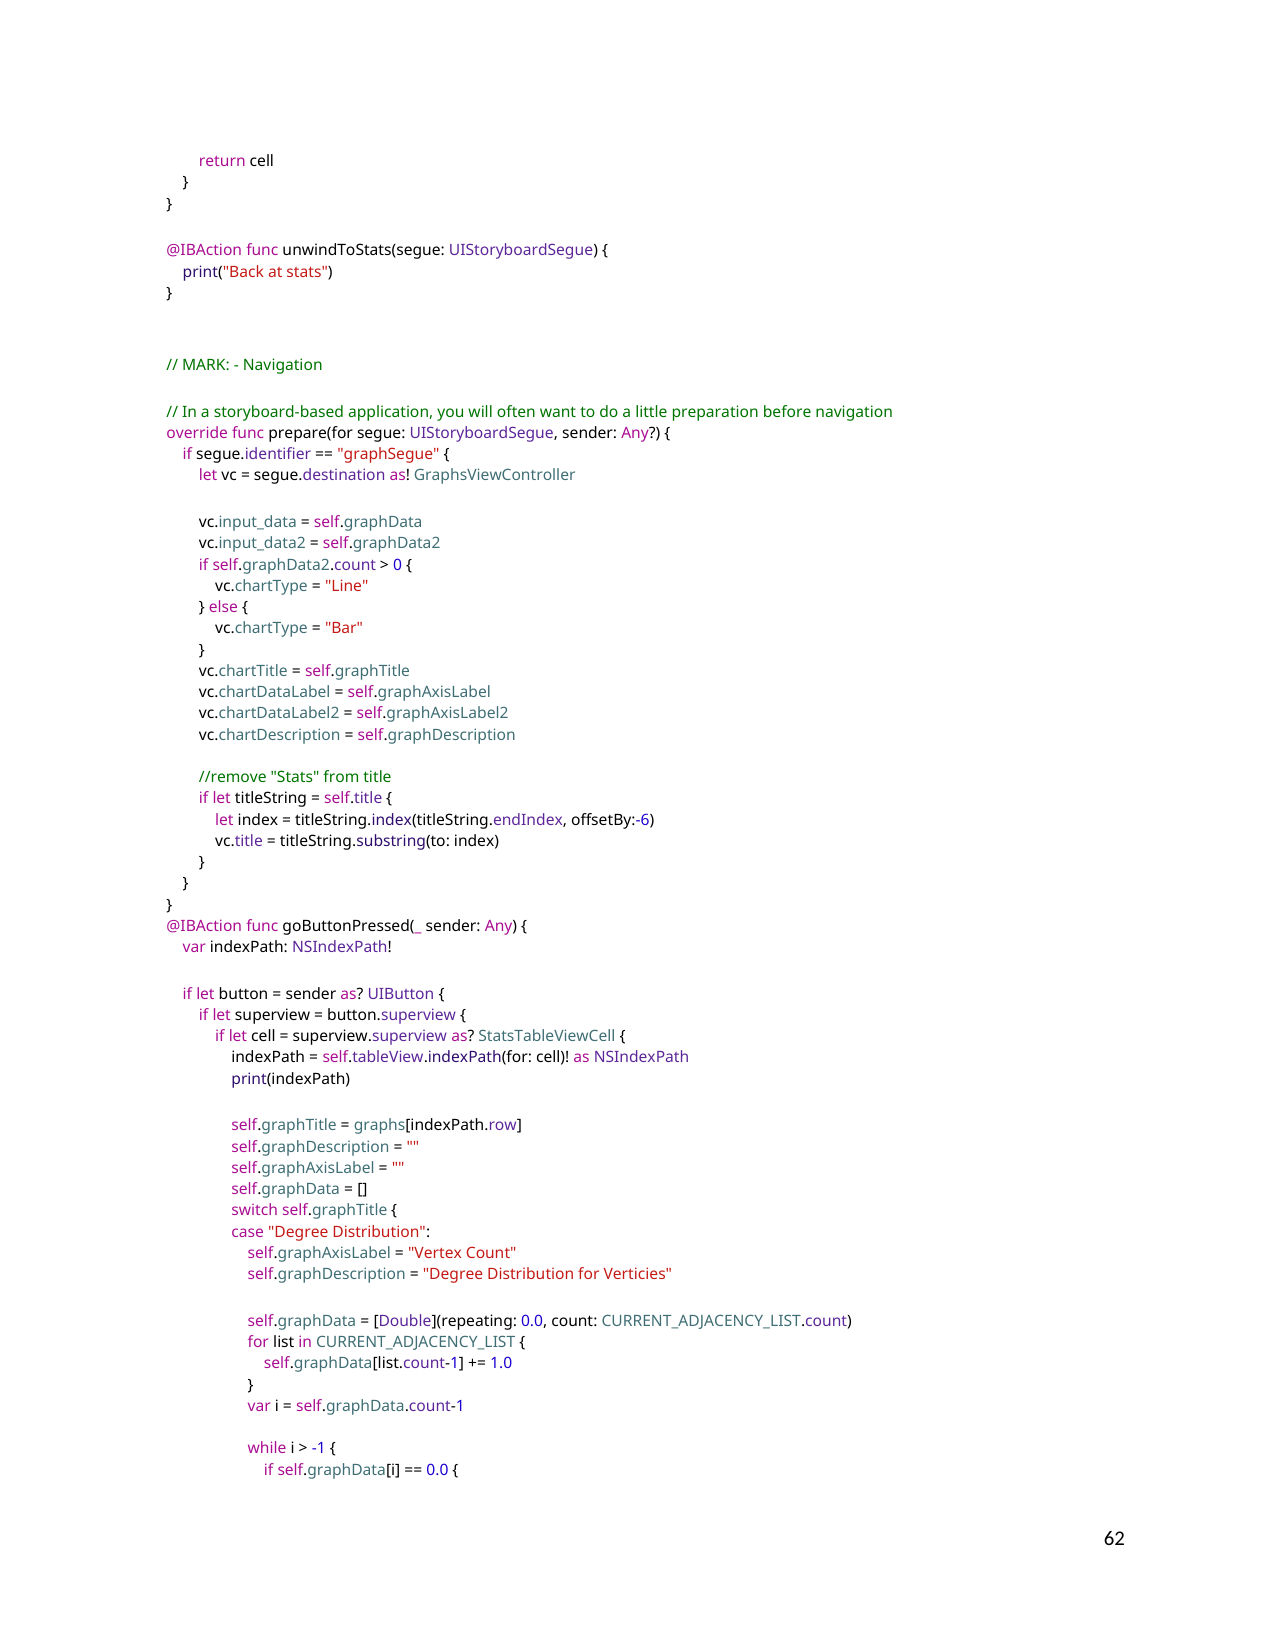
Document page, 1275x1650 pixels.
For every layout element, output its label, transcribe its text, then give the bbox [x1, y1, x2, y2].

text case "Degree Distribution": [150, 1220, 1125, 1242]
text if let titleString = self.title { [150, 787, 1125, 808]
text for list in CURRENT_ADJACENCY_LIST { [150, 1331, 1125, 1352]
text } [150, 638, 1125, 659]
text // MARK: - Navigation [150, 354, 1125, 375]
text let index = titleString.index(titleString.endIndex, offsetBy:-6) [150, 808, 1125, 829]
text var i = self.graphData.count-1 [150, 1394, 1125, 1416]
text let vc = segue.destination as! GraphsViewController [150, 464, 1125, 485]
text if segue.identifier == "graphSegue" { [150, 443, 1125, 464]
text @IBAction func goButtonPressed(_ sender: Any) { [150, 914, 1125, 936]
text self.graphDescription = "Degree Distribution for Verticies" [150, 1263, 1125, 1284]
text } else { [150, 596, 1125, 617]
text return cell [150, 150, 1125, 171]
text vc.chartType = "Line" [150, 574, 1125, 596]
text self.graphTitle = graphs[indexPath.row] [150, 1114, 1125, 1135]
text indexPath = self.tableView.indexPath(for: cell)! as NSIndexPath [150, 1046, 1125, 1067]
text self.graphData = [] [150, 1178, 1125, 1199]
text if self.graphData2.count > 0 { [150, 553, 1125, 574]
text vc.title = titleString.substring(to: index) [150, 829, 1125, 851]
text // In a storyboard-based application, you will often want to do a little preparation before navigation [150, 400, 1125, 422]
text } [150, 1373, 1125, 1394]
text self.graphData[list.count-1] += 1.0 [150, 1352, 1125, 1373]
text self.graphDescription = "" [150, 1135, 1125, 1157]
text print("Back at stats") [150, 260, 1125, 282]
text vc.chartDataLabel = self.graphAxisLabel [150, 681, 1125, 702]
text print(indexPath) [150, 1067, 1125, 1089]
text if self.graphData[i] == 0.0 { [150, 1458, 1125, 1479]
text } [150, 171, 1125, 192]
text vc.input_data2 = self.graphData2 [150, 532, 1125, 553]
text } [150, 851, 1125, 872]
text while i > -1 { [150, 1437, 1125, 1458]
text vc.chartDescription = self.graphDescription [150, 723, 1125, 744]
text self.graphAxisLabel = "Vertex Count" [150, 1242, 1125, 1263]
text vc.chartType = "Bar" [150, 617, 1125, 638]
text //remove "Stats" from title [150, 766, 1125, 787]
text switch self.graphTitle { [150, 1199, 1125, 1220]
text } [150, 192, 1125, 214]
text vc.input_data = self.graphData [150, 511, 1125, 532]
text vc.chartDataLabel2 = self.graphAxisLabel2 [150, 702, 1125, 723]
text } [150, 893, 1125, 914]
text override func prepare(for segue: UIStoryboardSegue, sender: Any?) { [150, 422, 1125, 443]
text } [150, 872, 1125, 893]
text vc.chartTitle = self.graphTitle [150, 659, 1125, 681]
text if let cell = superview.superview as? StatsTableViewCell { [150, 1025, 1125, 1046]
text if let button = sender as? UIButton { [150, 982, 1125, 1004]
text var indexPath: NSIndexPath! [150, 936, 1125, 957]
text if let superview = button.superview { [150, 1004, 1125, 1025]
text self.graphAxisLabel = "" [150, 1157, 1125, 1178]
text } [150, 282, 1125, 303]
text @IBAction func unwindToStats(segue: UIStoryboardSegue) { [150, 239, 1125, 260]
text self.graphData = [Double](repeating: 0.0, count: CURRENT_ADJACENCY_LIST.count) [150, 1309, 1125, 1331]
